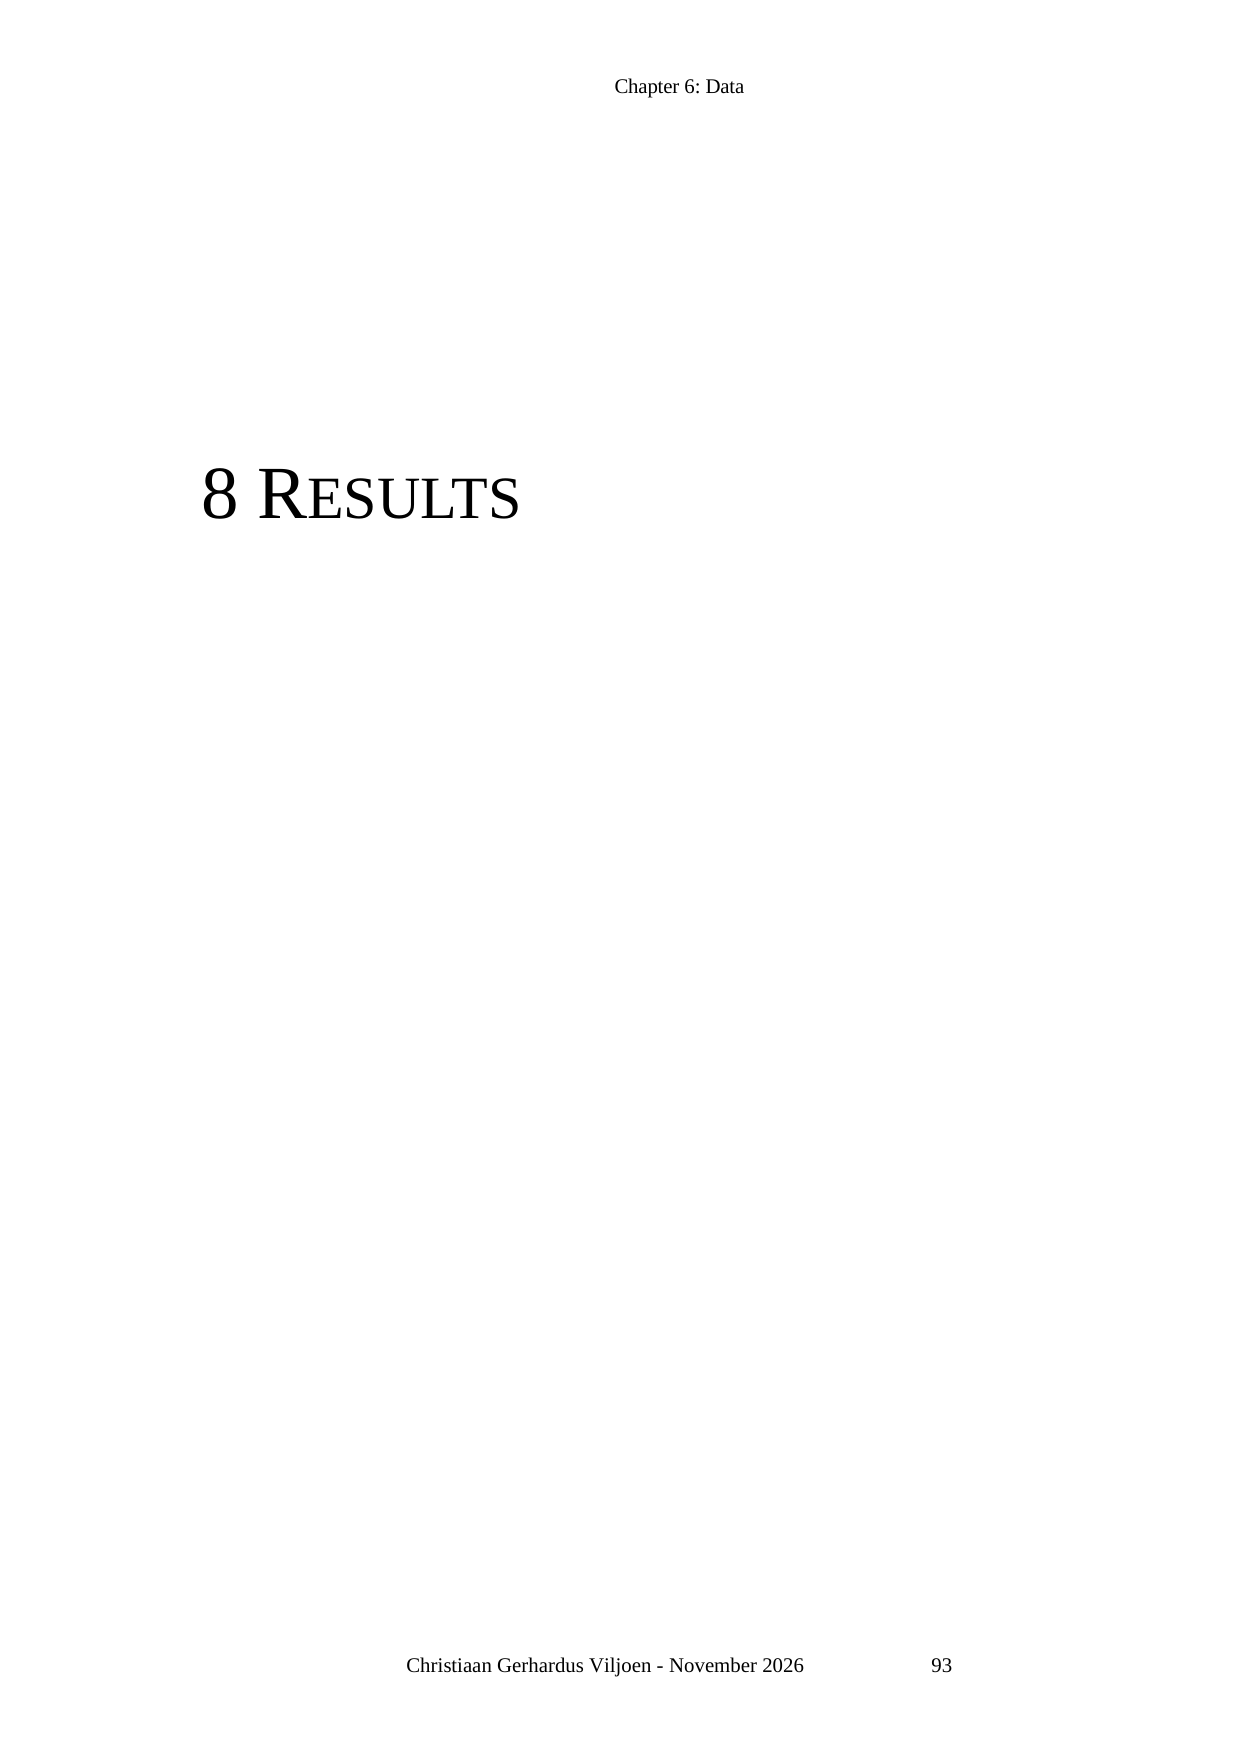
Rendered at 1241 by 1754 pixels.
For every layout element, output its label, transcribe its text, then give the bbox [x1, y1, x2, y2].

subtitle Results [201, 448, 1122, 534]
